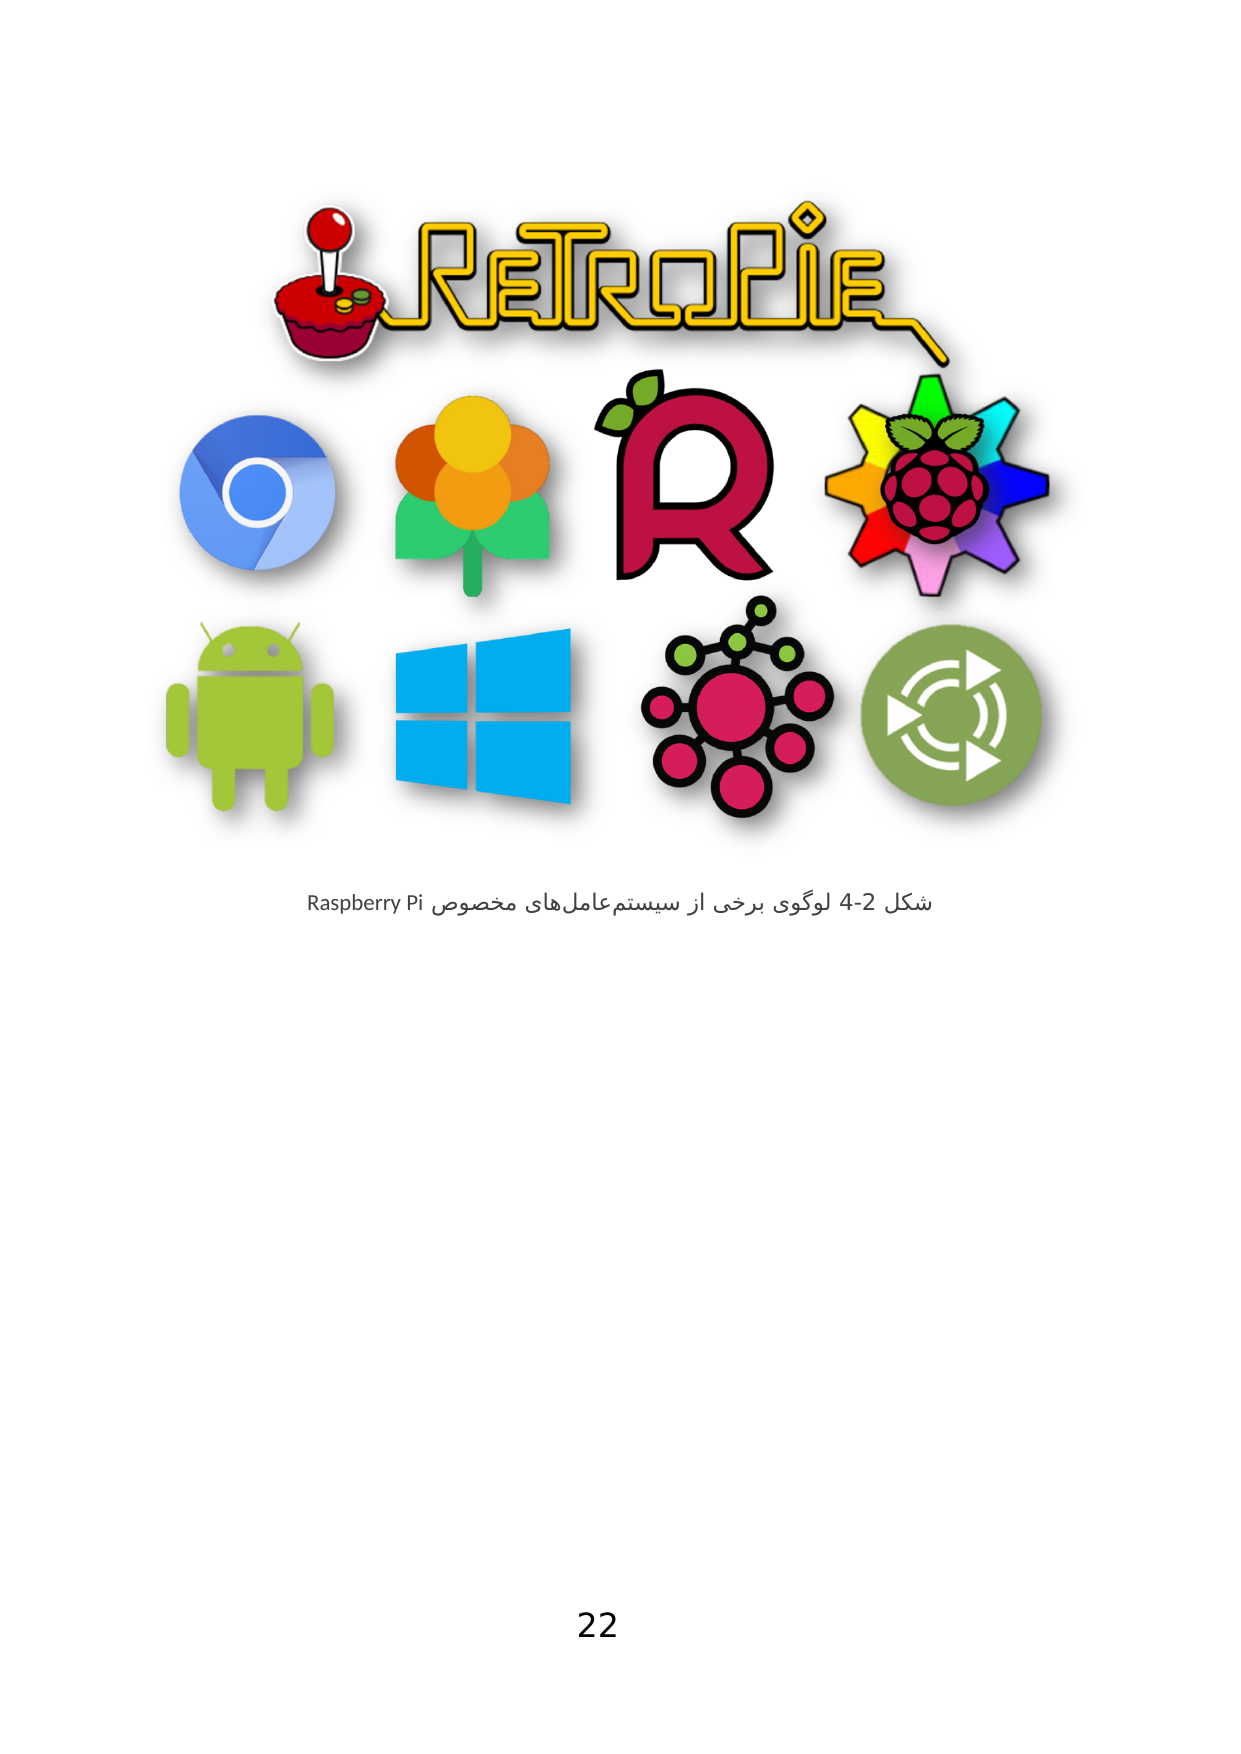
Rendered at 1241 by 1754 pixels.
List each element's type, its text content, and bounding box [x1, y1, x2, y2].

picture [147, 169, 1088, 861]
